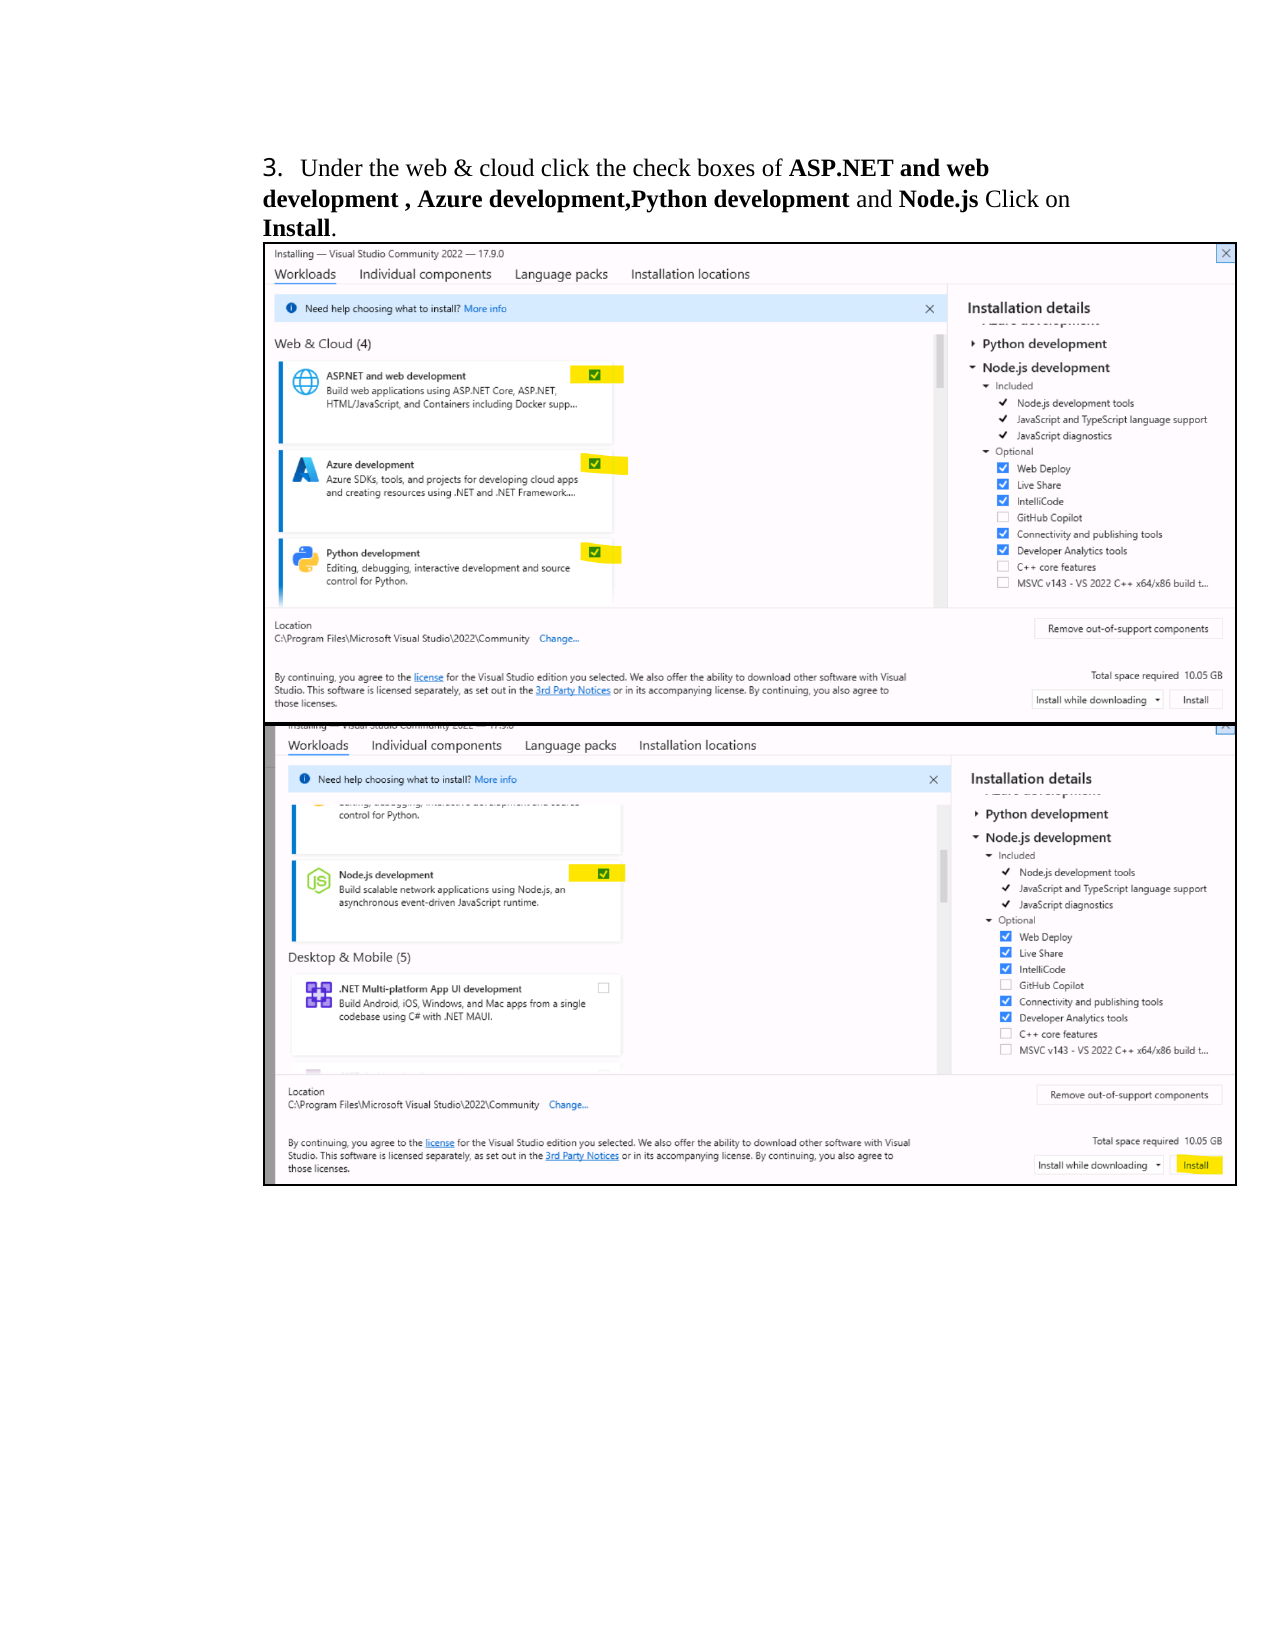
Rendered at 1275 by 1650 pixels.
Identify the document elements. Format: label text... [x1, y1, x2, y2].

picture [265, 726, 1235, 1184]
picture [265, 244, 1235, 722]
list Under the web & cloud click the check boxes of ASP.NET and web development , Azure development,Python development and Node.js Click on Install. [262, 150, 1125, 242]
